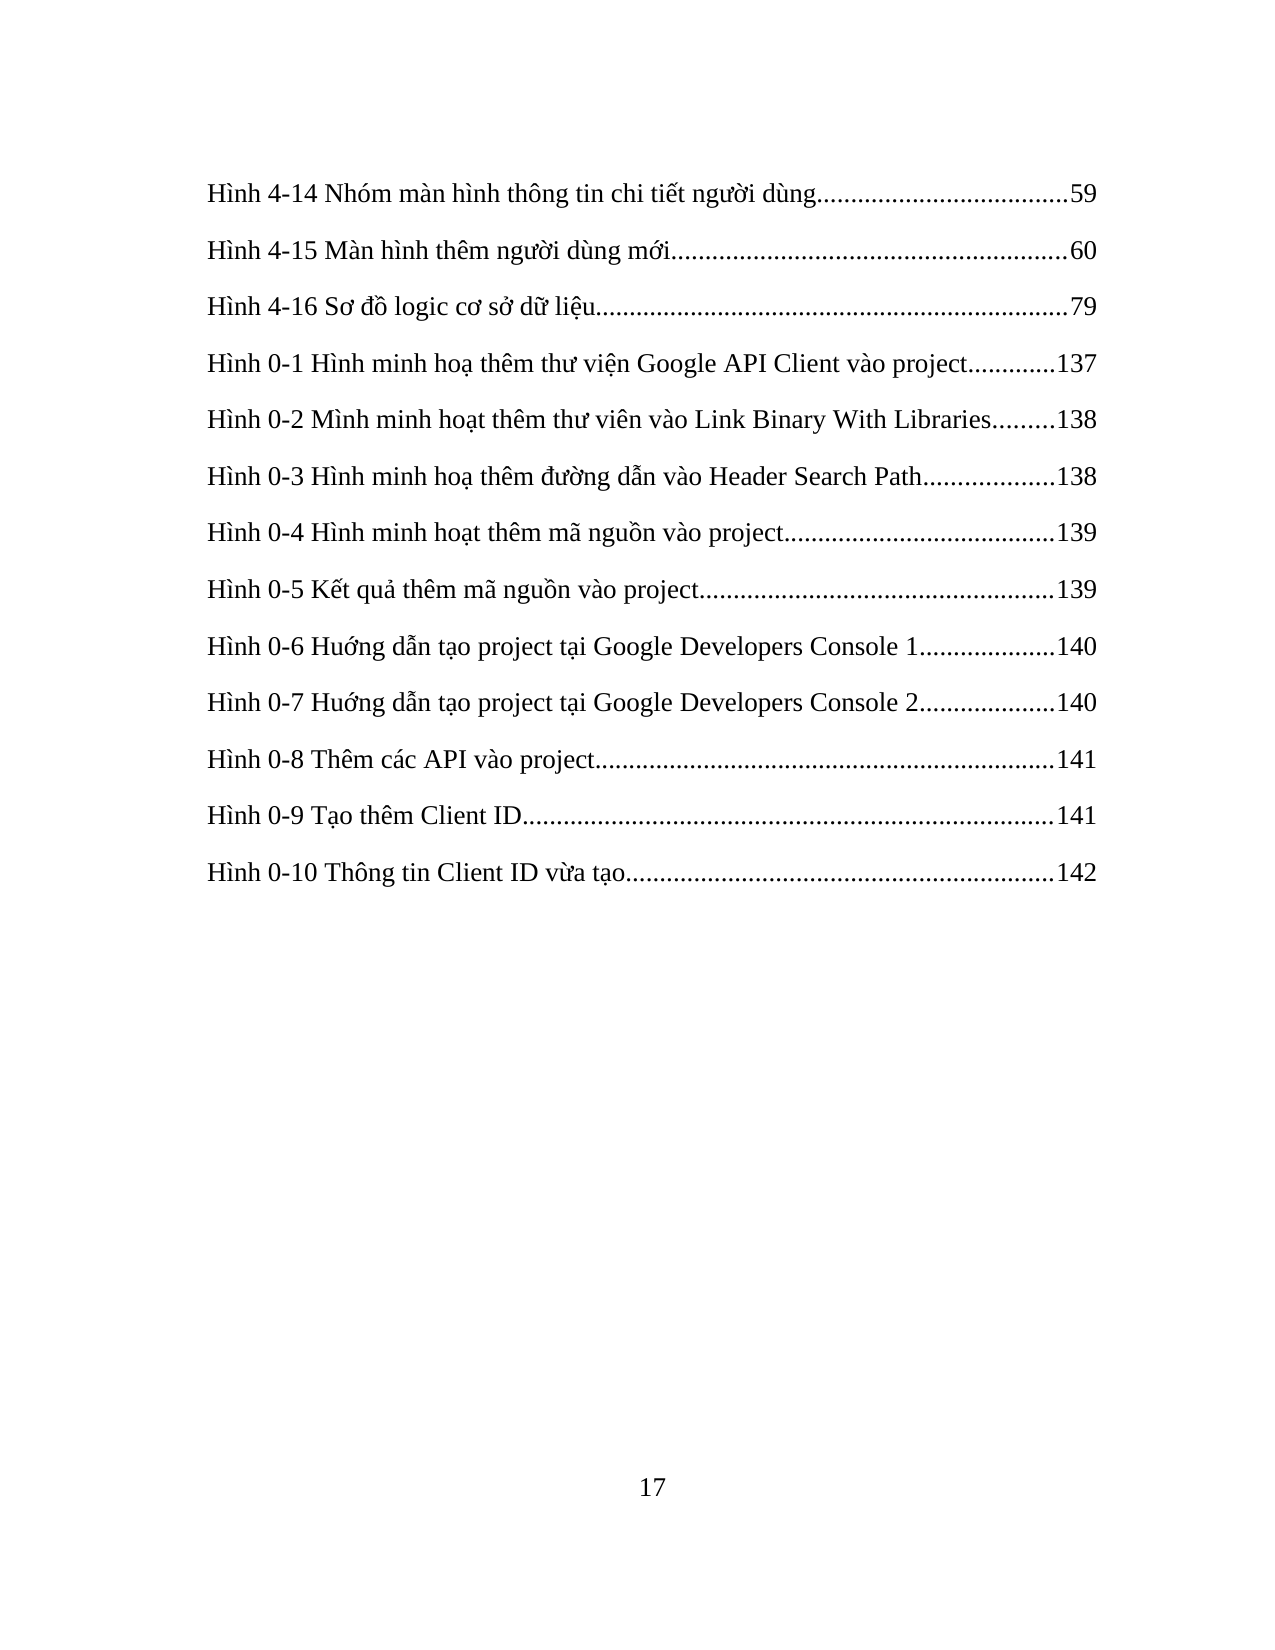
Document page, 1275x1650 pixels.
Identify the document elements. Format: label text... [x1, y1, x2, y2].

text Hình 0-6 Huớng dẫn tạo project tại Google Developers Console 1 140 [207, 630, 1098, 661]
text Hình 4-14 Nhóm màn hình thông tin chi tiết người dùng 59 [207, 177, 1098, 208]
text Hình 4-16 Sơ đồ logic cơ sở dữ liệu 79 [207, 290, 1098, 321]
text Hình 0-2 Mình minh hoạt thêm thư viên vào Link Binary With Libraries 138 [207, 403, 1098, 434]
text Hình 0-3 Hình minh hoạ thêm đường dẫn vào Header Search Path 138 [207, 460, 1098, 491]
text Hình 0-10 Thông tin Client ID vừa tạo 142 [207, 856, 1098, 887]
text Hình 0-1 Hình minh hoạ thêm thư viện Google API Client vào project 137 [207, 347, 1098, 378]
text Hình 0-8 Thêm các API vào project 141 [207, 743, 1098, 774]
text Hình 4-15 Màn hình thêm người dùng mới 60 [207, 234, 1098, 265]
text Hình 0-9 Tạo thêm Client ID 141 [207, 799, 1098, 831]
text Hình 0-7 Huớng dẫn tạo project tại Google Developers Console 2 140 [207, 686, 1098, 717]
text Hình 0-5 Kết quả thêm mã nguồn vào project 139 [207, 573, 1098, 604]
text Hình 0-4 Hình minh hoạt thêm mã nguồn vào project 139 [207, 517, 1098, 548]
